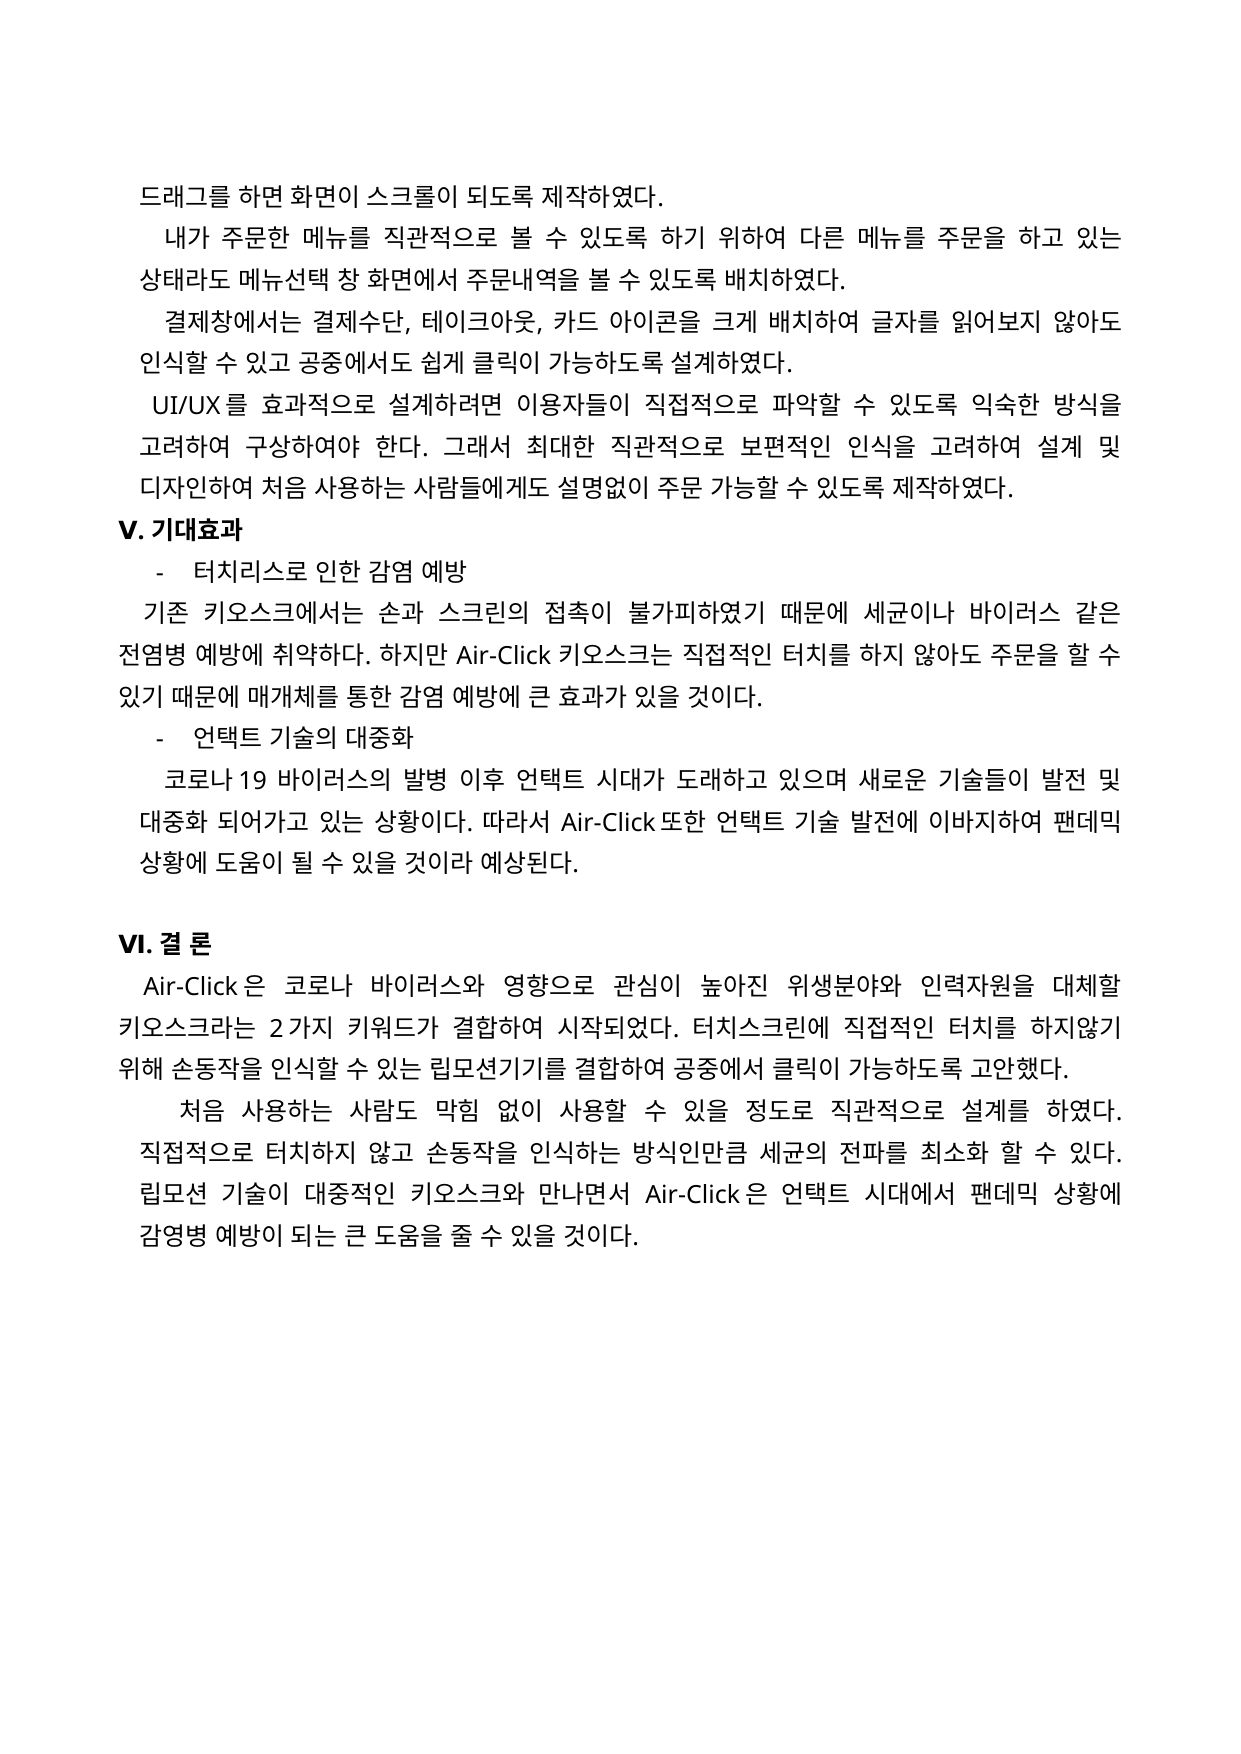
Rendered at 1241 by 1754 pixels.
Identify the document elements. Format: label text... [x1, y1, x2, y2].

text 기존 키오스크에서는 손과 스크린의 접촉이 불가피하였기 때문에 세균이나 바이러스 같은 전염병 예방에 취약하다. 하지만 Air-Click 키오스크는 직접적인 터치를 하지 않아도 주문을 할 수 있기 때문에 매개체를 통한 감염 예방에 큰 효과가 있을 것이다. [118, 594, 1122, 713]
text 내가 주문한 메뉴를 직관적으로 볼 수 있도록 하기 위하여 다른 메뉴를 주문을 하고 있는 상태라도 메뉴선택 창 화면에서 주문내역을 볼 수 있도록 배치하였다. [139, 219, 1122, 297]
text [139, 177, 1122, 213]
text 처음 사용하는 사람도 막힘 없이 사용할 수 있을 정도로 직관적으로 설계를 하였다. 직접적으로 터치하지 않고 손동작을 인식하는 방식인만큼 세균의 전파를 최소화 할 수 있다. 립모션 기술이 대중적인 키오스크와 만나면서 Air-Click은 언택트 시대에서 팬데믹 상황에 감영병 예방이 되는 큰 도움을 줄 수 있을 것이다. [139, 1091, 1122, 1253]
text UI/UX를 효과적으로 설계하려면 이용자들이 직접적으로 파악할 수 있도록 익숙한 방식을 고려하여 구상하여야 한다. 그래서 최대한 직관적으로 보편적인 인식을 고려하여 설계 및 디자인하여 처음 사용하는 사람들에게도 설명없이 주문 가능할 수 있도록 제작하였다. [139, 386, 1122, 505]
text Air-Click은 코로나 바이러스와 영향으로 관심이 높아진 위생분야와 인력자원을 대체할 키오스크라는 2가지 키워드가 결합하여 시작되었다. 터치스크린에 직접적인 터치를 하지않기 위해 손동작을 인식할 수 있는 립모션기기를 결합하여 공중에서 클릭이 가능하도록 고안했다. [118, 966, 1122, 1086]
list 터치리스로 인한 감염 예방 [156, 552, 1122, 588]
text Ⅴ. 기대효과 [118, 511, 1122, 547]
text 코로나19 바이러스의 발병 이후 언택트 시대가 도래하고 있으며 새로운 기술들이 발전 및 대중화 되어가고 있는 상황이다. 따라서 Air-Click또한 언택트 기술 발전에 이바지하여 팬데믹 상황에 도움이 될 수 있을 것이라 예상된다. [139, 761, 1122, 880]
text 결제창에서는 결제수단, 테이크아웃, 카드 아이콘을 크게 배치하여 글자를 읽어보지 않아도 인식할 수 있고 공중에서도 쉽게 클릭이 가능하도록 설계하였다. [139, 302, 1122, 380]
text Ⅵ. 결 론 [118, 925, 1122, 961]
list 언택트 기술의 대중화 [156, 719, 1122, 755]
